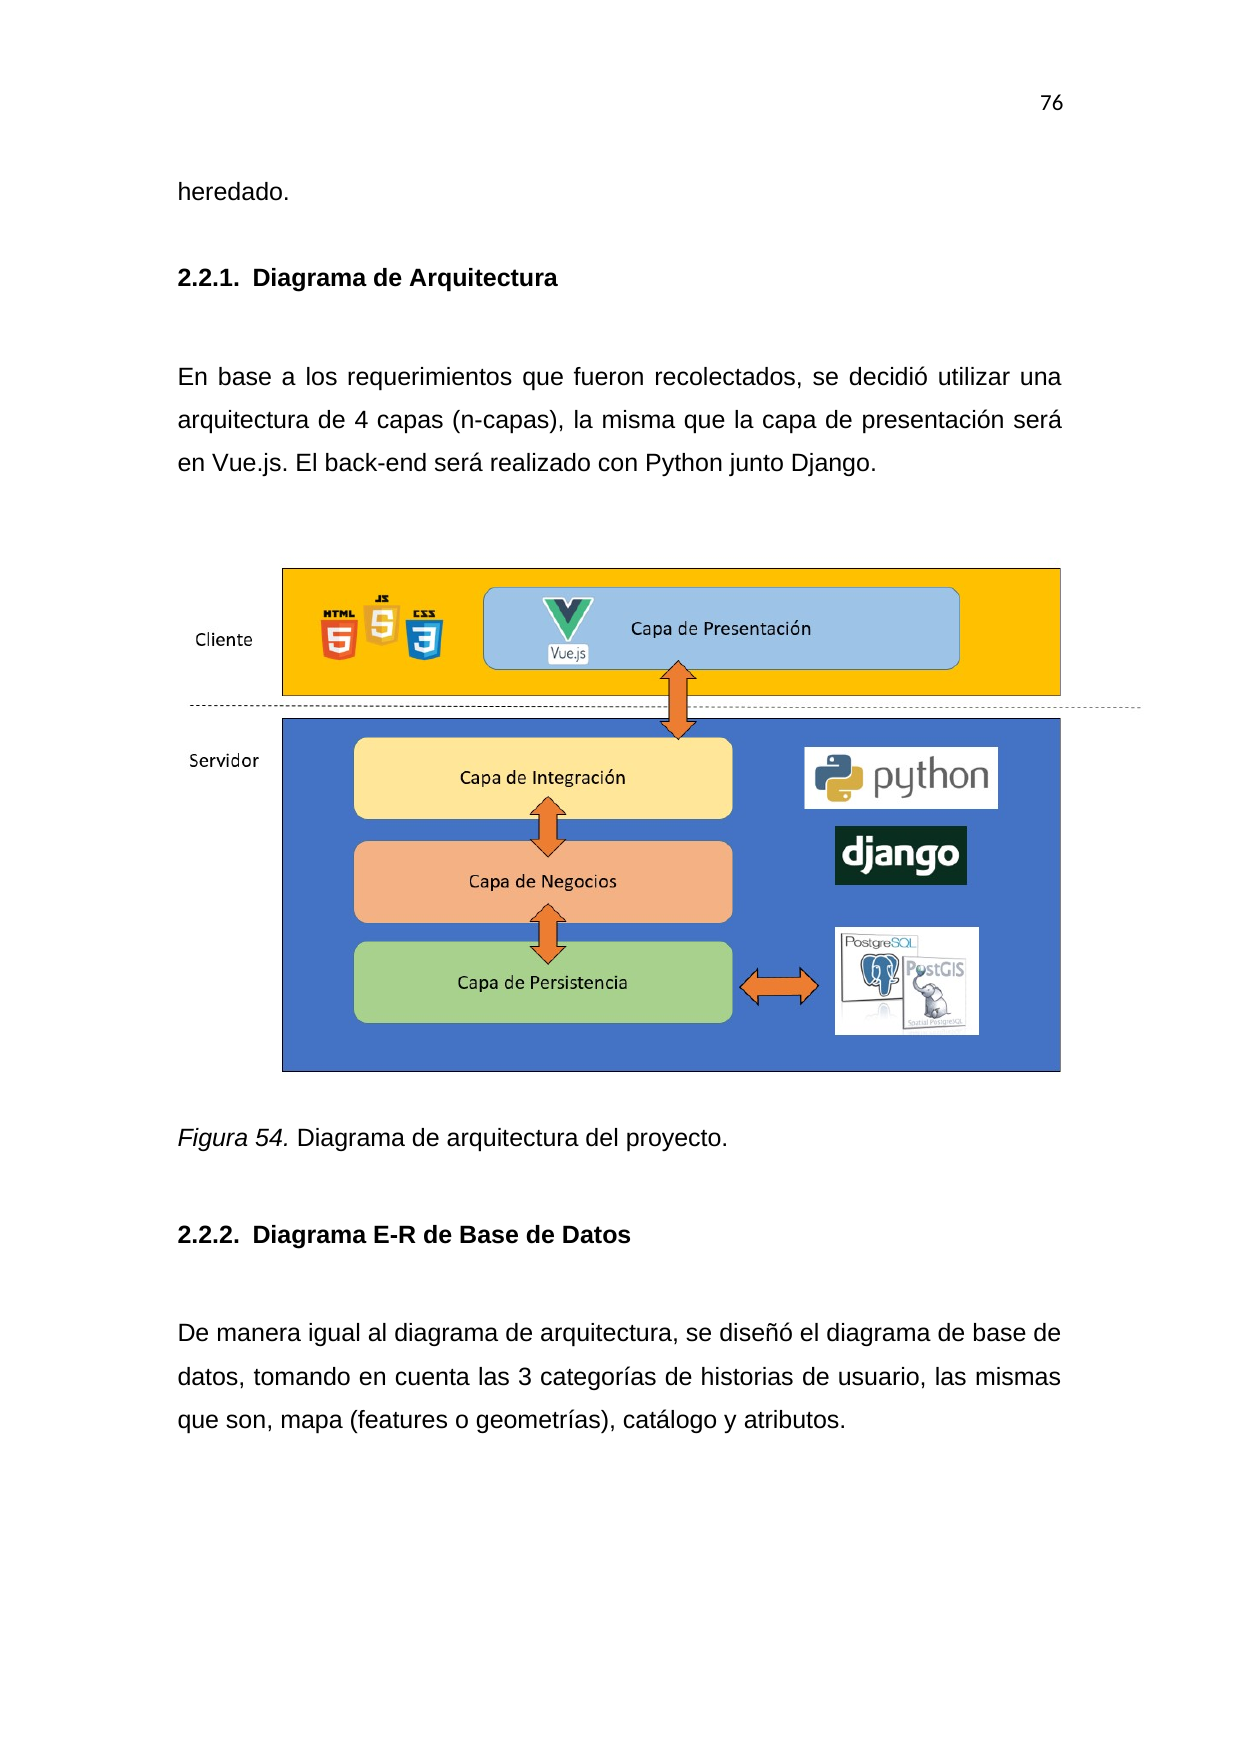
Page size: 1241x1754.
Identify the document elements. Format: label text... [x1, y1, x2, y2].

picture [177, 516, 1151, 1084]
text Figura 54. Diagrama de arquitectura del proyecto. [177, 1123, 1063, 1152]
subtitle Diagrama de Arquitectura [177, 263, 1063, 292]
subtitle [177, 177, 1063, 206]
text De manera igual al diagrama de arquitectura, se diseñó el diagrama de base de datos, tomando en cuenta las 3 categorías de historias de usuario, las mismas que son, mapa (features o geometrías), catálogo y atributos. [177, 1318, 1063, 1433]
subtitle Diagrama E-R de Base de Datos [177, 1219, 1063, 1248]
text En base a los requerimientos que fueron recolectados, se decidió utilizar una arquitectura de 4 capas (n-capas), la misma que la capa de presentación será en Vue.js. El back-end será realizado con Python junto Django. [177, 362, 1063, 477]
